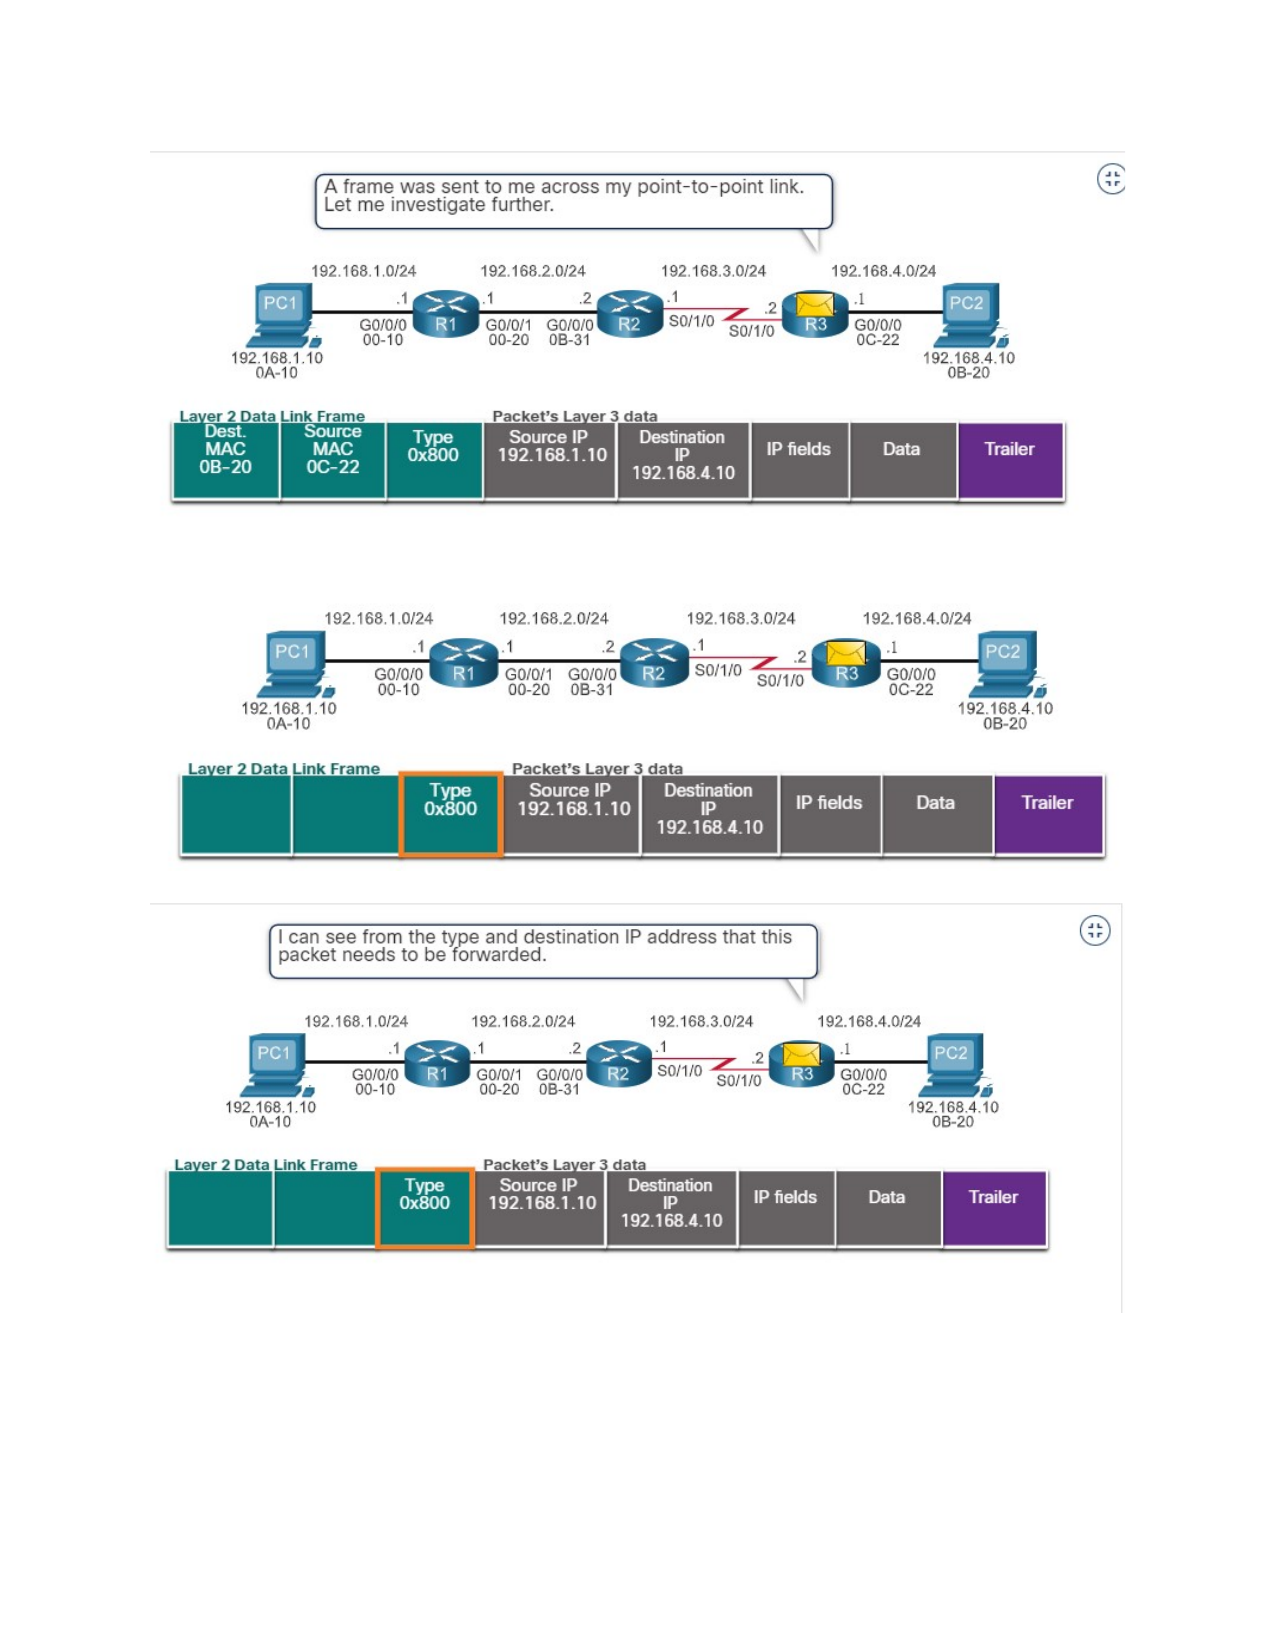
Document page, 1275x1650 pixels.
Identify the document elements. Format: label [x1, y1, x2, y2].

picture [150, 150, 1125, 533]
picture [150, 902, 1125, 1313]
picture [150, 564, 1125, 871]
